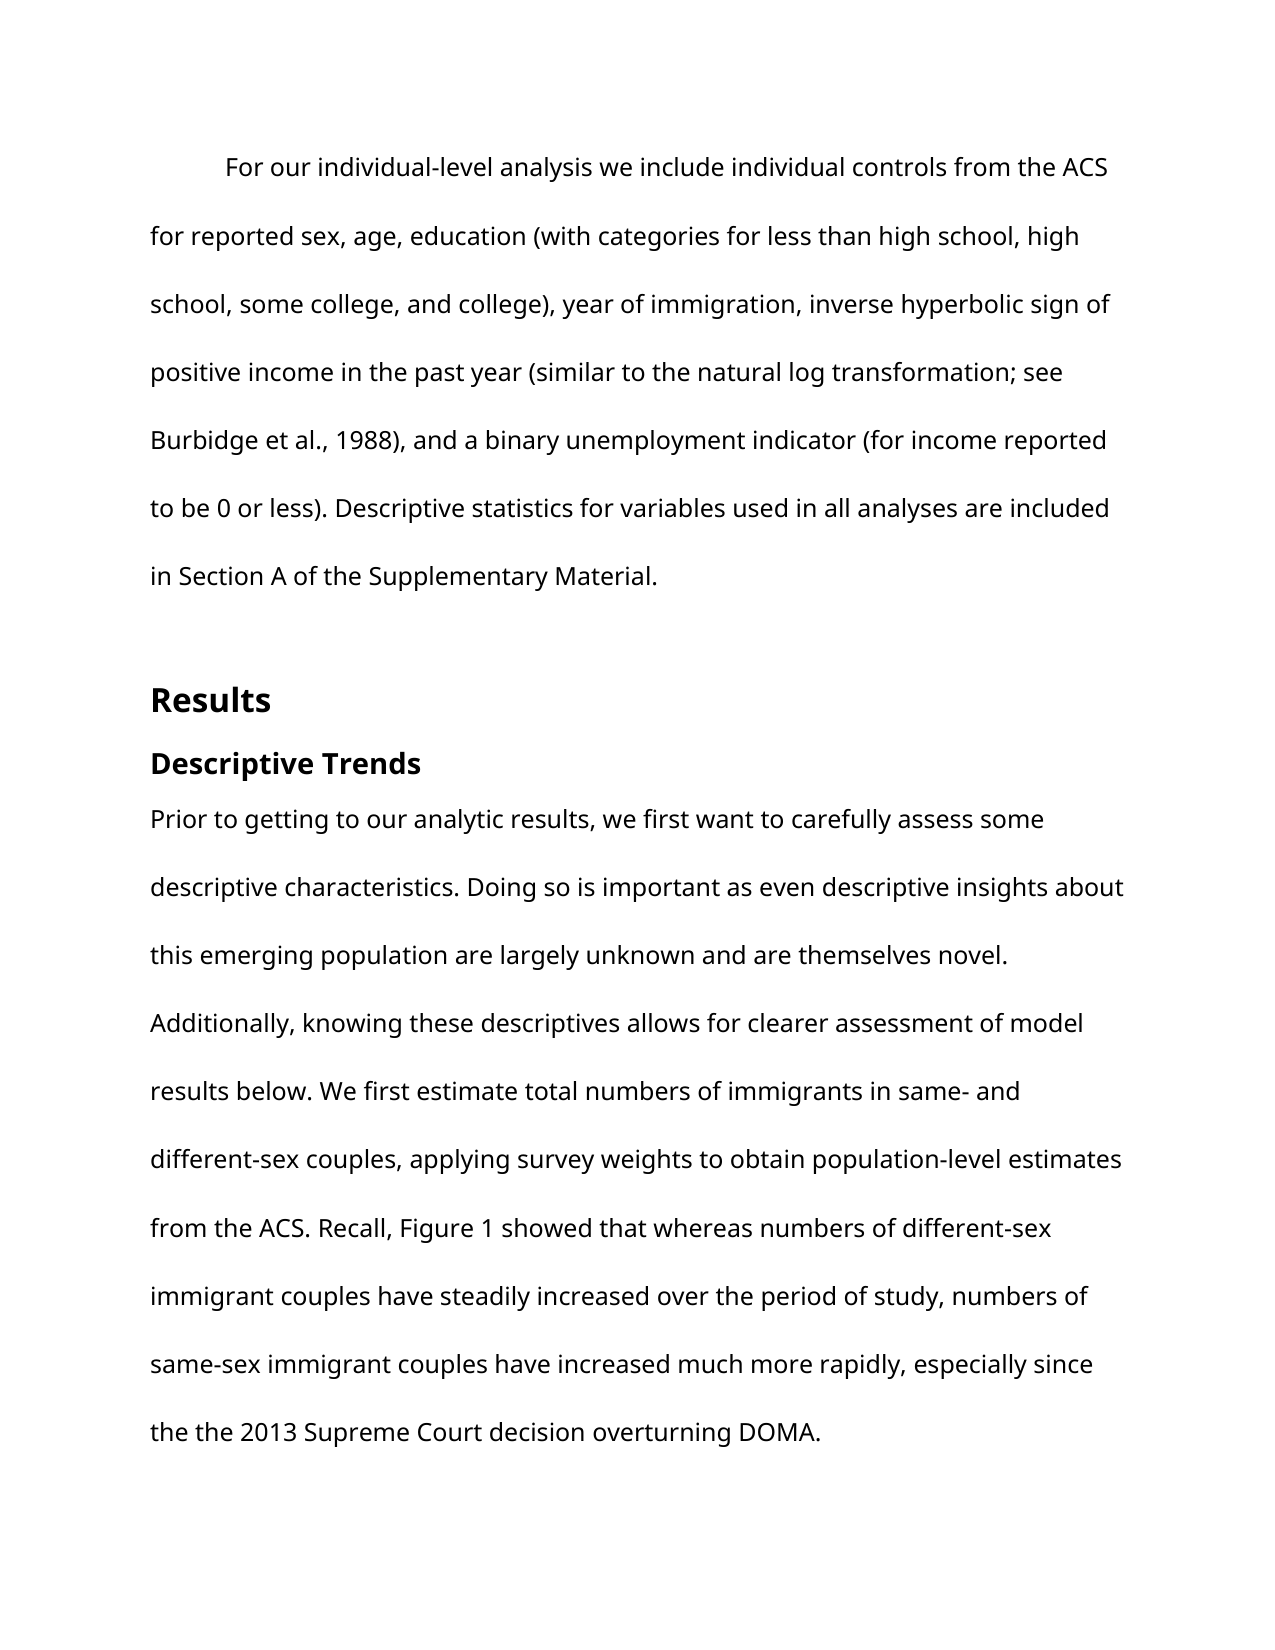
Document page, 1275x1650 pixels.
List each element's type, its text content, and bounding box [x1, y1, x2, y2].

text Prior to getting to our analytic results, we first want to carefully assess some descriptive characteristics. Doing so is important as even descriptive insights about this emerging population are largely unknown and are themselves novel. Additionally, knowing these descriptives allows for clearer assessment of model results below. We first estimate total numbers of immigrants in same- and different-sex couples, applying survey weights to obtain population-level estimates from the ACS. Recall, Figure 1 showed that whereas numbers of different-sex immigrant couples have steadily increased over the period of study, numbers of same-sex immigrant couples have increased much more rapidly, especially since the the 2013 Supreme Court decision overturning DOMA. [150, 802, 1125, 1449]
subtitle Descriptive Trends [150, 743, 1125, 783]
text For our individual-level analysis we include individual controls from the ACS for reported sex, age, education (with categories for less than high school, high school, some college, and college), year of immigration, inverse hyperbolic sign of positive income in the past year (similar to the natural log transformation; see Burbidge et al., 1988), and a binary unemployment indicator (for income reported to be 0 or less). Descriptive statistics for variables used in all analyses are included in Section A of the Supplementary Material. [150, 150, 1125, 593]
subtitle Results [150, 677, 1125, 722]
